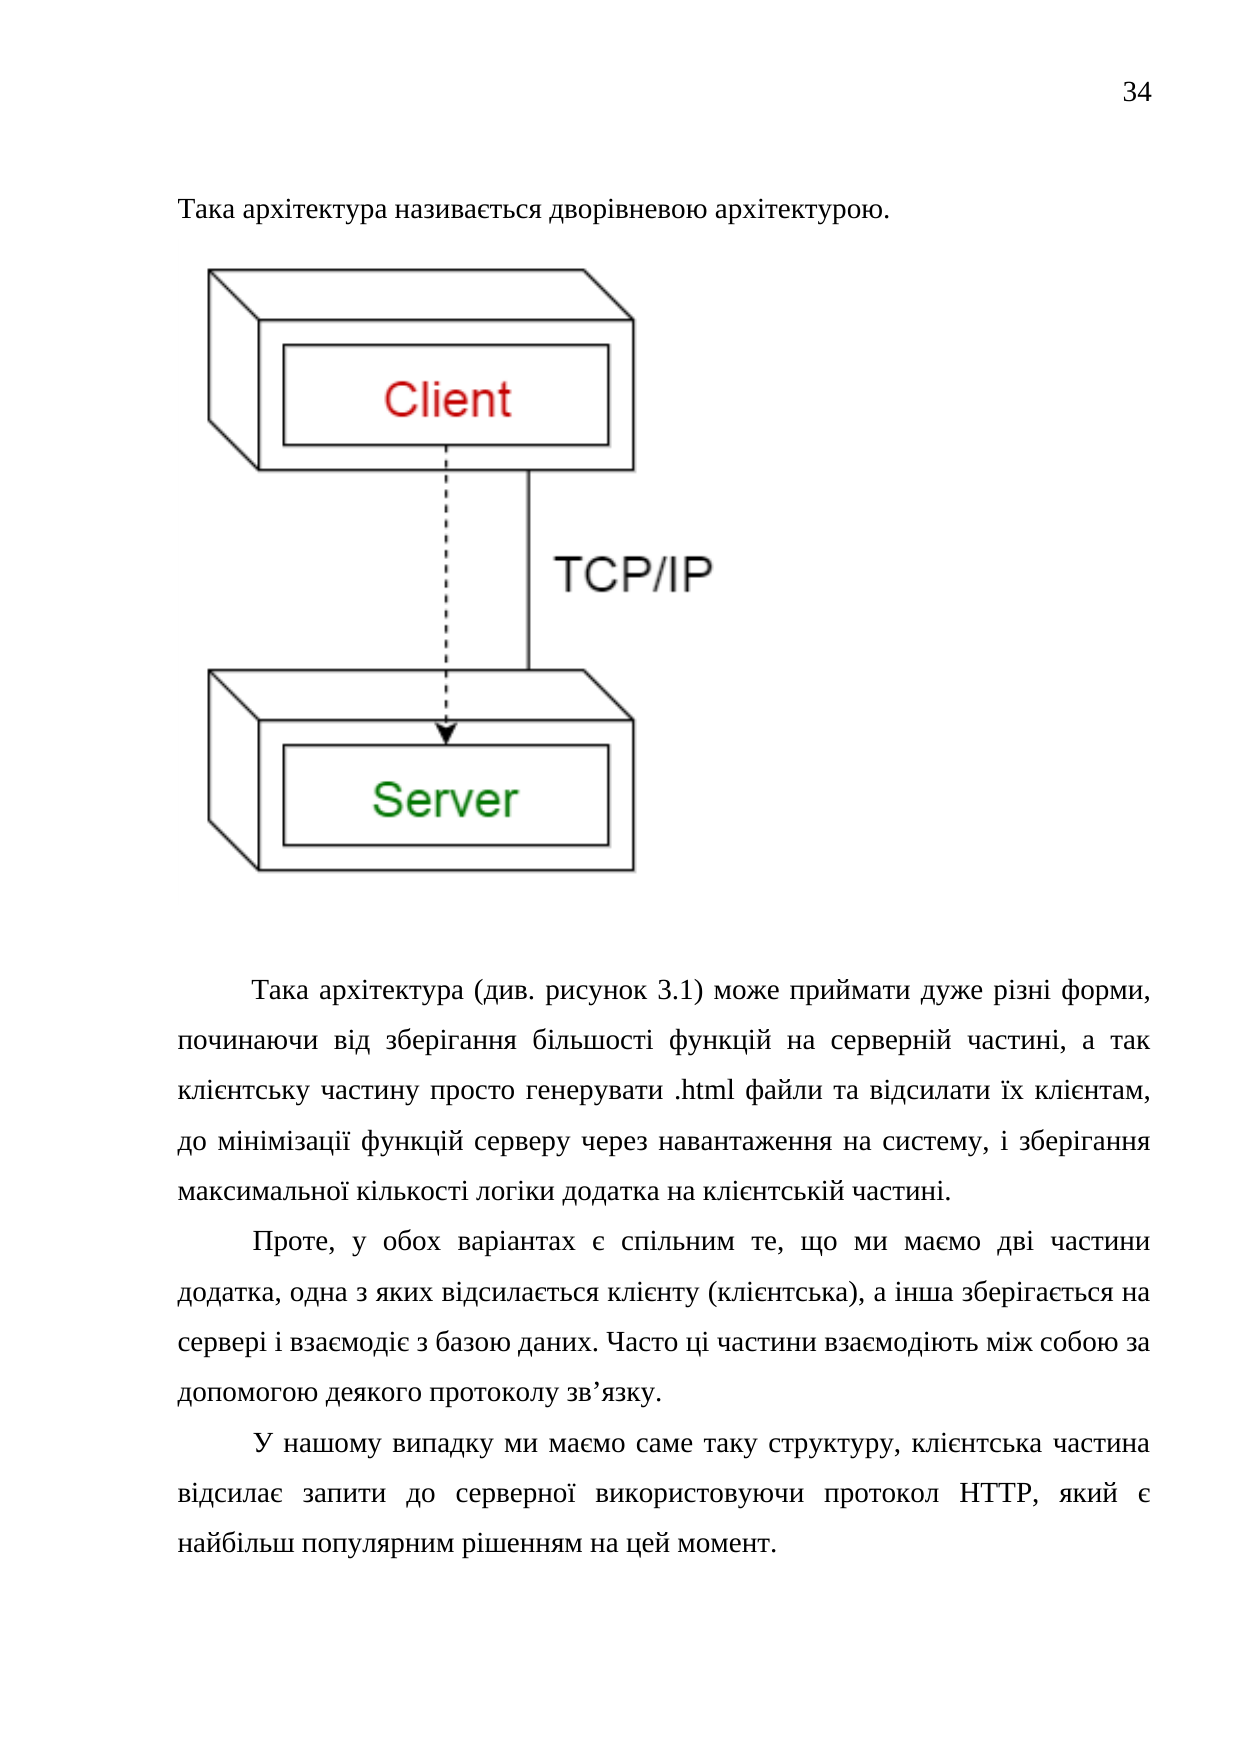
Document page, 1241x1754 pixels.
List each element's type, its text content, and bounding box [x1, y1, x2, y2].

text У нашому випадку ми маємо саме таку структуру, клієнтська частина відсилає запити до серверної використовуючи протокол HTTP, який є найбільш популярним рішенням на цей момент. [177, 1425, 1152, 1559]
text Така архітектура (див. рисунок 3.1) може приймати дуже різні форми, починаючи від зберігання більшості функцій на серверній частині, а так клієнтську частину просто генерувати .html файли та відсилати їх клієнтам, до мінімізації функцій серверу через навантаження на систему, і зберігання максимальної кількості логіки додатка на клієнтській частині. [177, 972, 1152, 1207]
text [177, 191, 1152, 905]
picture [177, 239, 768, 905]
text Проте, у обох варіантах є спільним те, що ми маємо дві частини додатка, одна з яких відсилається клієнту (клієнтська), а інша зберігається на сервері і взаємодіє з базою даних. Часто ці частини взаємодіють між собою за допомогою деякого протоколу зв’язку. [177, 1223, 1152, 1408]
